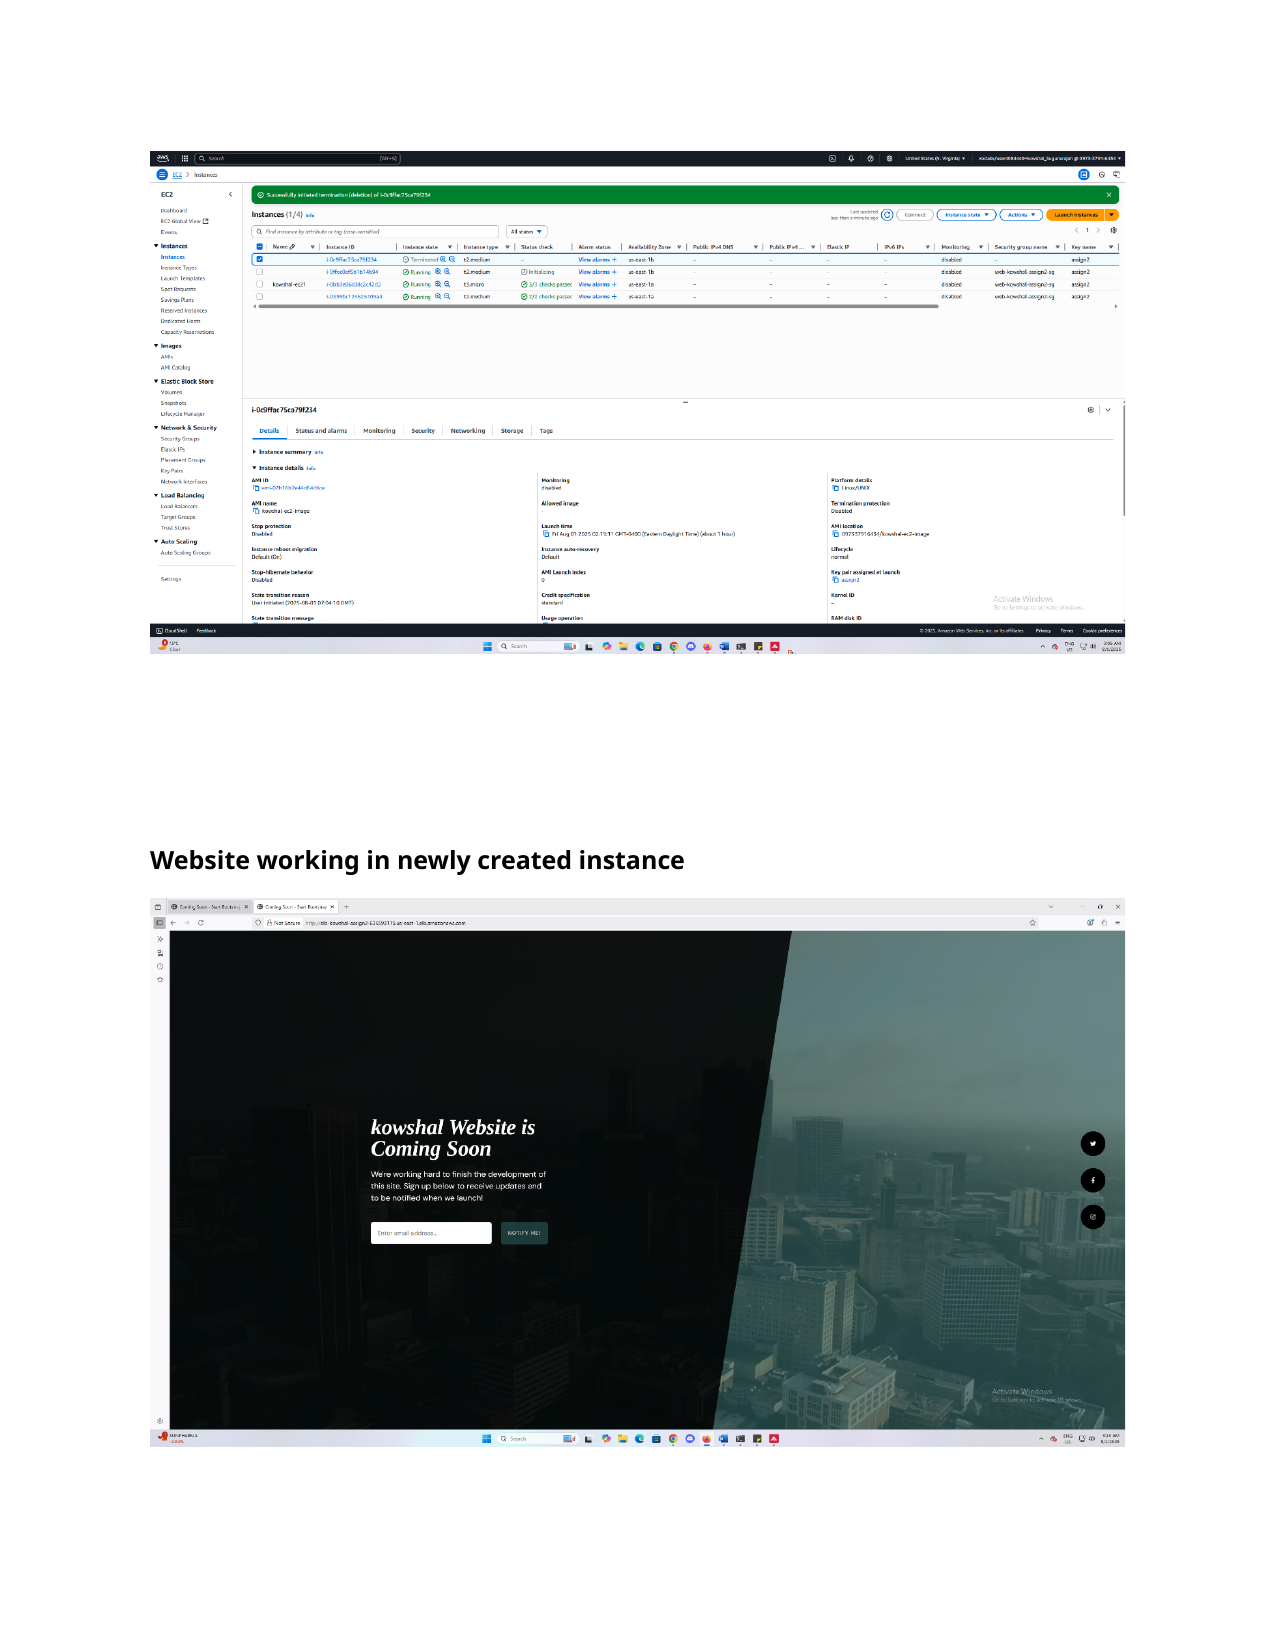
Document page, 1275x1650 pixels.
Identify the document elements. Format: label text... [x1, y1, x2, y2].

text Website working in newly created instance [150, 843, 1125, 877]
picture [150, 898, 1125, 1447]
picture [150, 150, 1125, 654]
